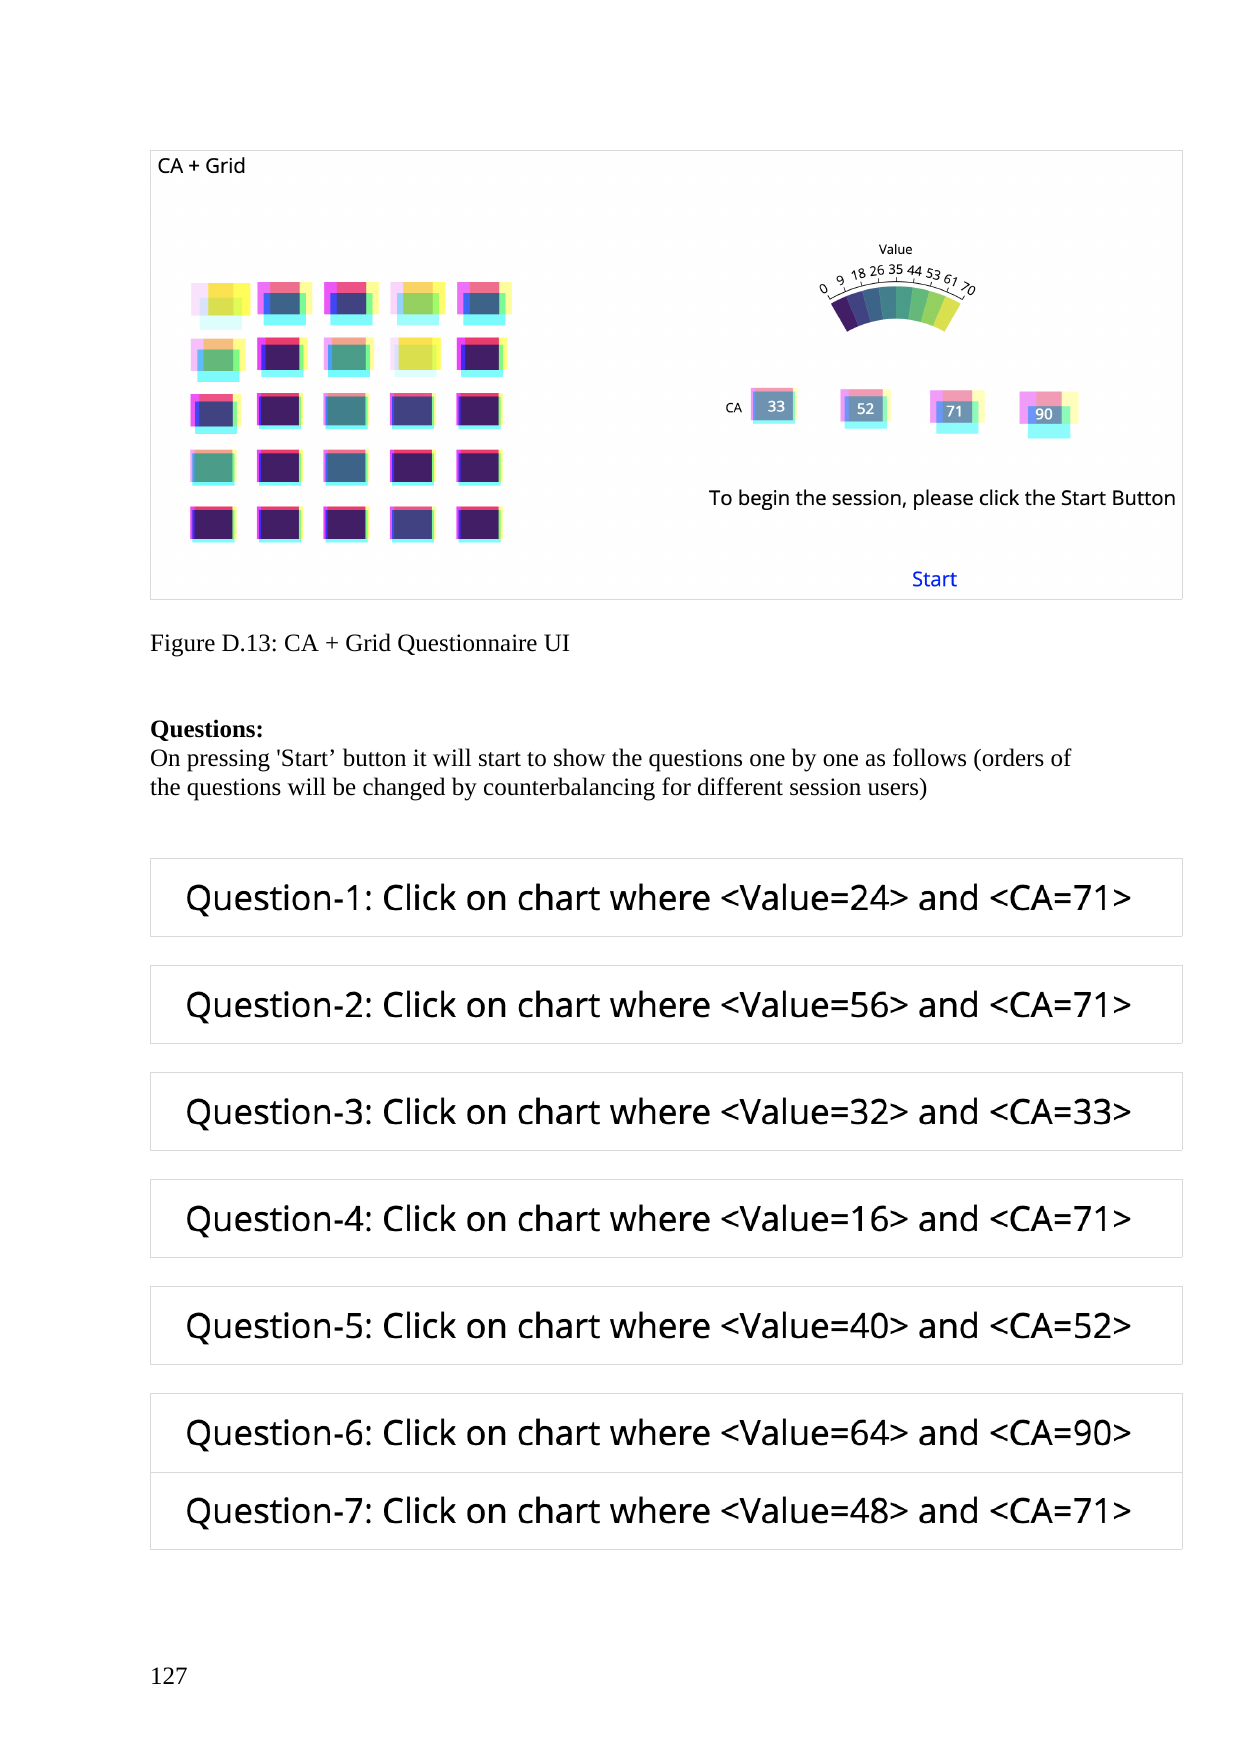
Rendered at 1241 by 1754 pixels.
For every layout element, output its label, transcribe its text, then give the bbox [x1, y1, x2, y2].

text On pressing 'Start’ button it will start to show the questions one by one as follows (orders of the questions will be changed by counterbalancing for different session users) [150, 743, 1090, 801]
picture [151, 1073, 1182, 1150]
picture [151, 151, 1182, 599]
picture [151, 1287, 1182, 1364]
picture [151, 1394, 1182, 1472]
text Figure D.13: CA + Grid Questionnaire UI [150, 628, 1090, 657]
picture [151, 859, 1182, 936]
picture [151, 966, 1182, 1043]
text Questions: [150, 714, 1090, 743]
picture [151, 1473, 1182, 1549]
picture [151, 1180, 1182, 1257]
